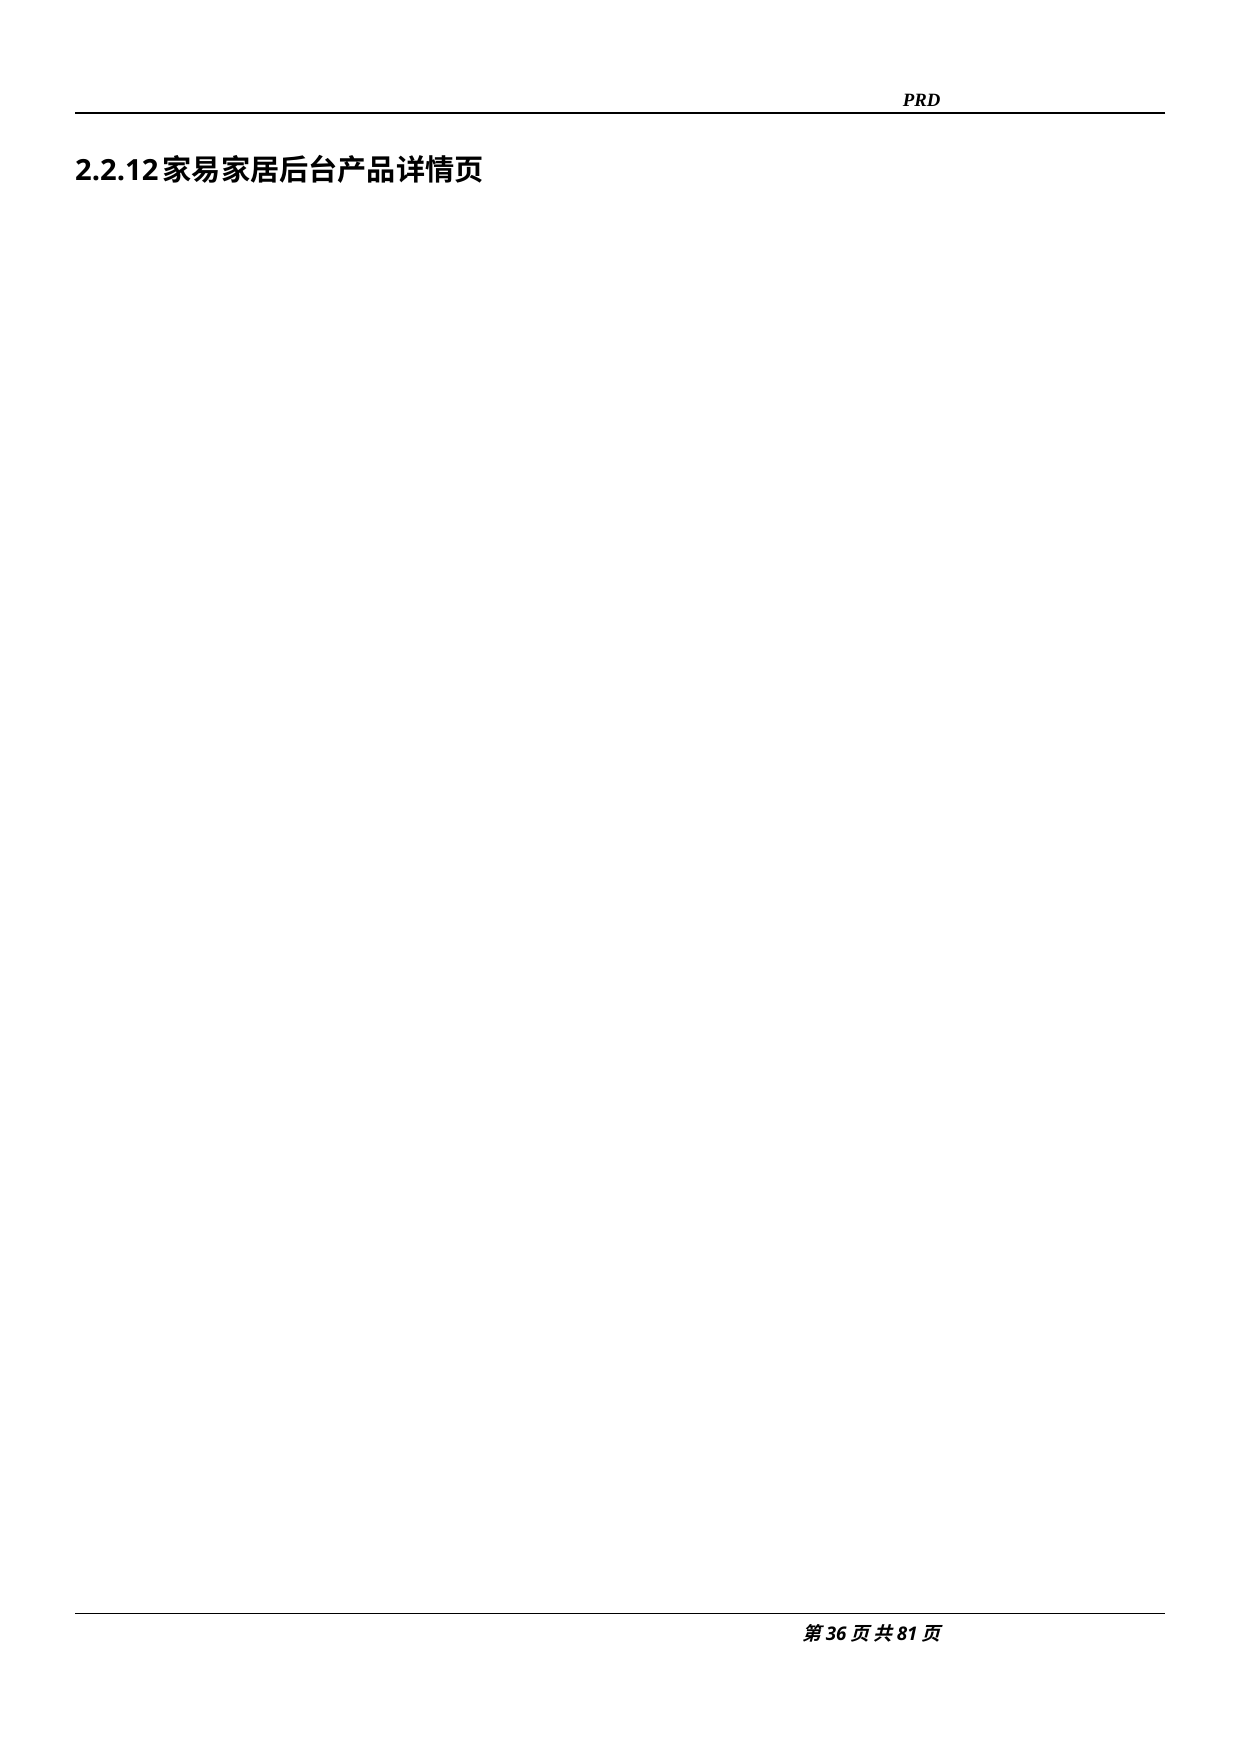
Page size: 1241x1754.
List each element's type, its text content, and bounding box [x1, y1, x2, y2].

subtitle 家易家居后台产品详情页 [75, 135, 1165, 200]
